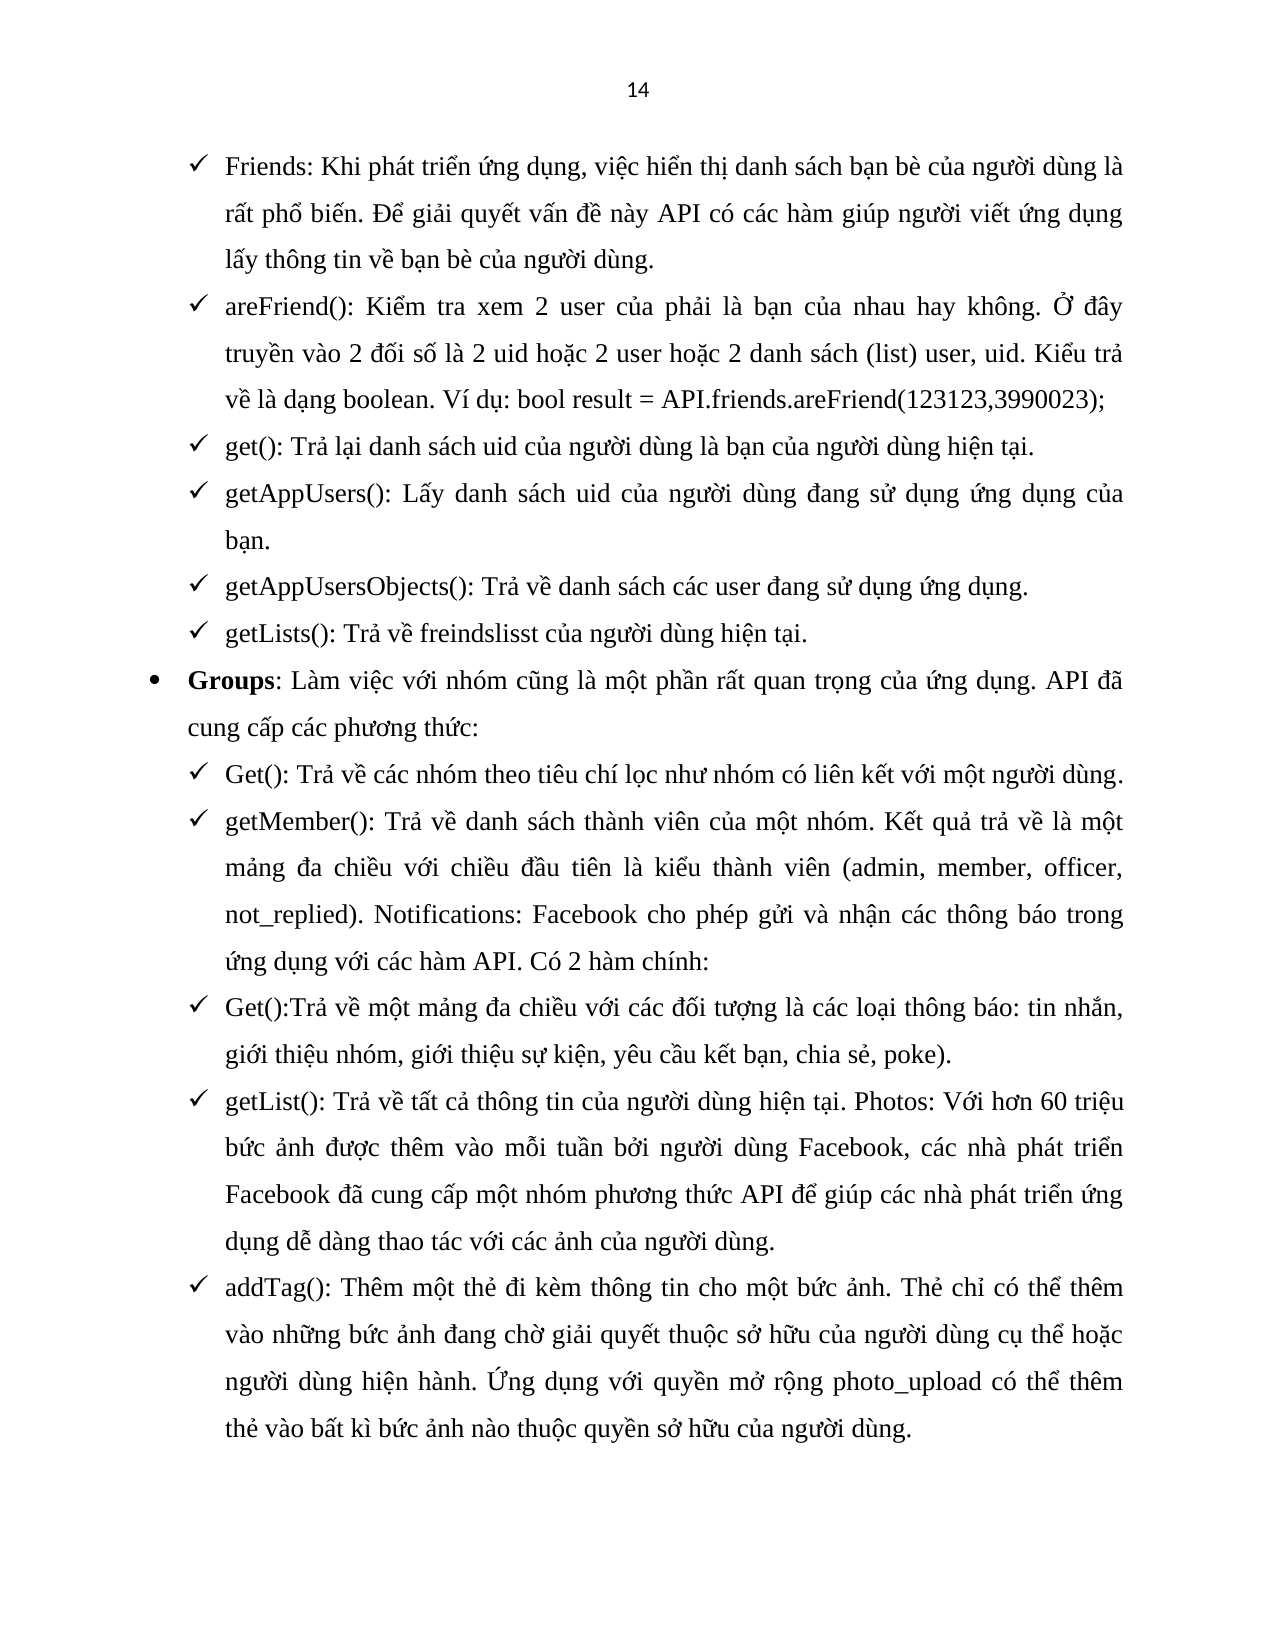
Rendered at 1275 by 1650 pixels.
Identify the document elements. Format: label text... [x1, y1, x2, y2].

list getList(): Trả về tất cả thông tin của người dùng hiện tại. Photos: Với hơn 60 triệu bức ảnh được thêm vào mỗi tuần bởi người dùng Facebook, các nhà phát triển Facebook đã cung cấp một nhóm phương thức API để giúp các nhà phát triển ứng dụng dễ dàng thao tác với các ảnh của người dùng. [187, 1085, 1125, 1256]
list getAppUsersObjects(): Trả về danh sách các user đang sử dụng ứng dụng. [187, 571, 1125, 602]
list Friends: Khi phát triển ứng dụng, việc hiển thị danh sách bạn bè của người dùng là rất phổ biến. Để giải quyết vấn đề này API có các hàm giúp người viết ứng dụng lấy thông tin về bạn bè của người dùng. [187, 150, 1125, 274]
list areFriend(): Kiểm tra xem 2 user của phải là bạn của nhau hay không. Ở đây truyền vào 2 đối số là 2 uid hoặc 2 user hoặc 2 danh sách (list) user, uid. Kiểu trả về là dạng boolean. Ví dụ: bool result = API.friends.areFriend(123123,3990023); [187, 290, 1125, 415]
list getMember(): Trả về danh sách thành viên của một nhóm. Kết quả trả về là một mảng đa chiều với chiều đầu tiên là kiểu thành viên (admin, member, officer, not_replied). Notifications: Facebook cho phép gửi và nhận các thông báo trong ứng dụng với các hàm API. Có 2 hàm chính: [187, 804, 1125, 976]
list getAppUsers(): Lấy danh sách uid của người dùng đang sử dụng ứng dụng của bạn. [187, 477, 1125, 555]
list Get():Trả về một mảng đa chiều với các đối tượng là các loại thông báo: tin nhắn, giới thiệu nhóm, giới thiệu sự kiện, yêu cầu kết bạn, chia sẻ, poke). [187, 991, 1125, 1069]
list Get(): Trả về các nhóm theo tiêu chí lọc như nhóm có liên kết với một người dùng. [187, 758, 1125, 789]
list Groups: Làm việc với nhóm cũng là một phần rất quan trọng của ứng dụng. API đã cung cấp các phương thức: [150, 664, 1125, 742]
list get(): Trả lại danh sách uid của người dùng là bạn của người dùng hiện tại. [187, 430, 1125, 461]
list addTag(): Thêm một thẻ đi kèm thông tin cho một bức ảnh. Thẻ chỉ có thể thêm vào những bức ảnh đang chờ giải quyết thuộc sở hữu của người dùng cụ thể hoặc người dùng hiện hành. Ứng dụng với quyền mở rộng photo_upload có thể thêm thẻ vào bất kì bức ảnh nào thuộc quyền sở hữu của người dùng. [187, 1272, 1125, 1443]
list getLists(): Trả về freindslisst của người dùng hiện tại. [187, 617, 1125, 649]
